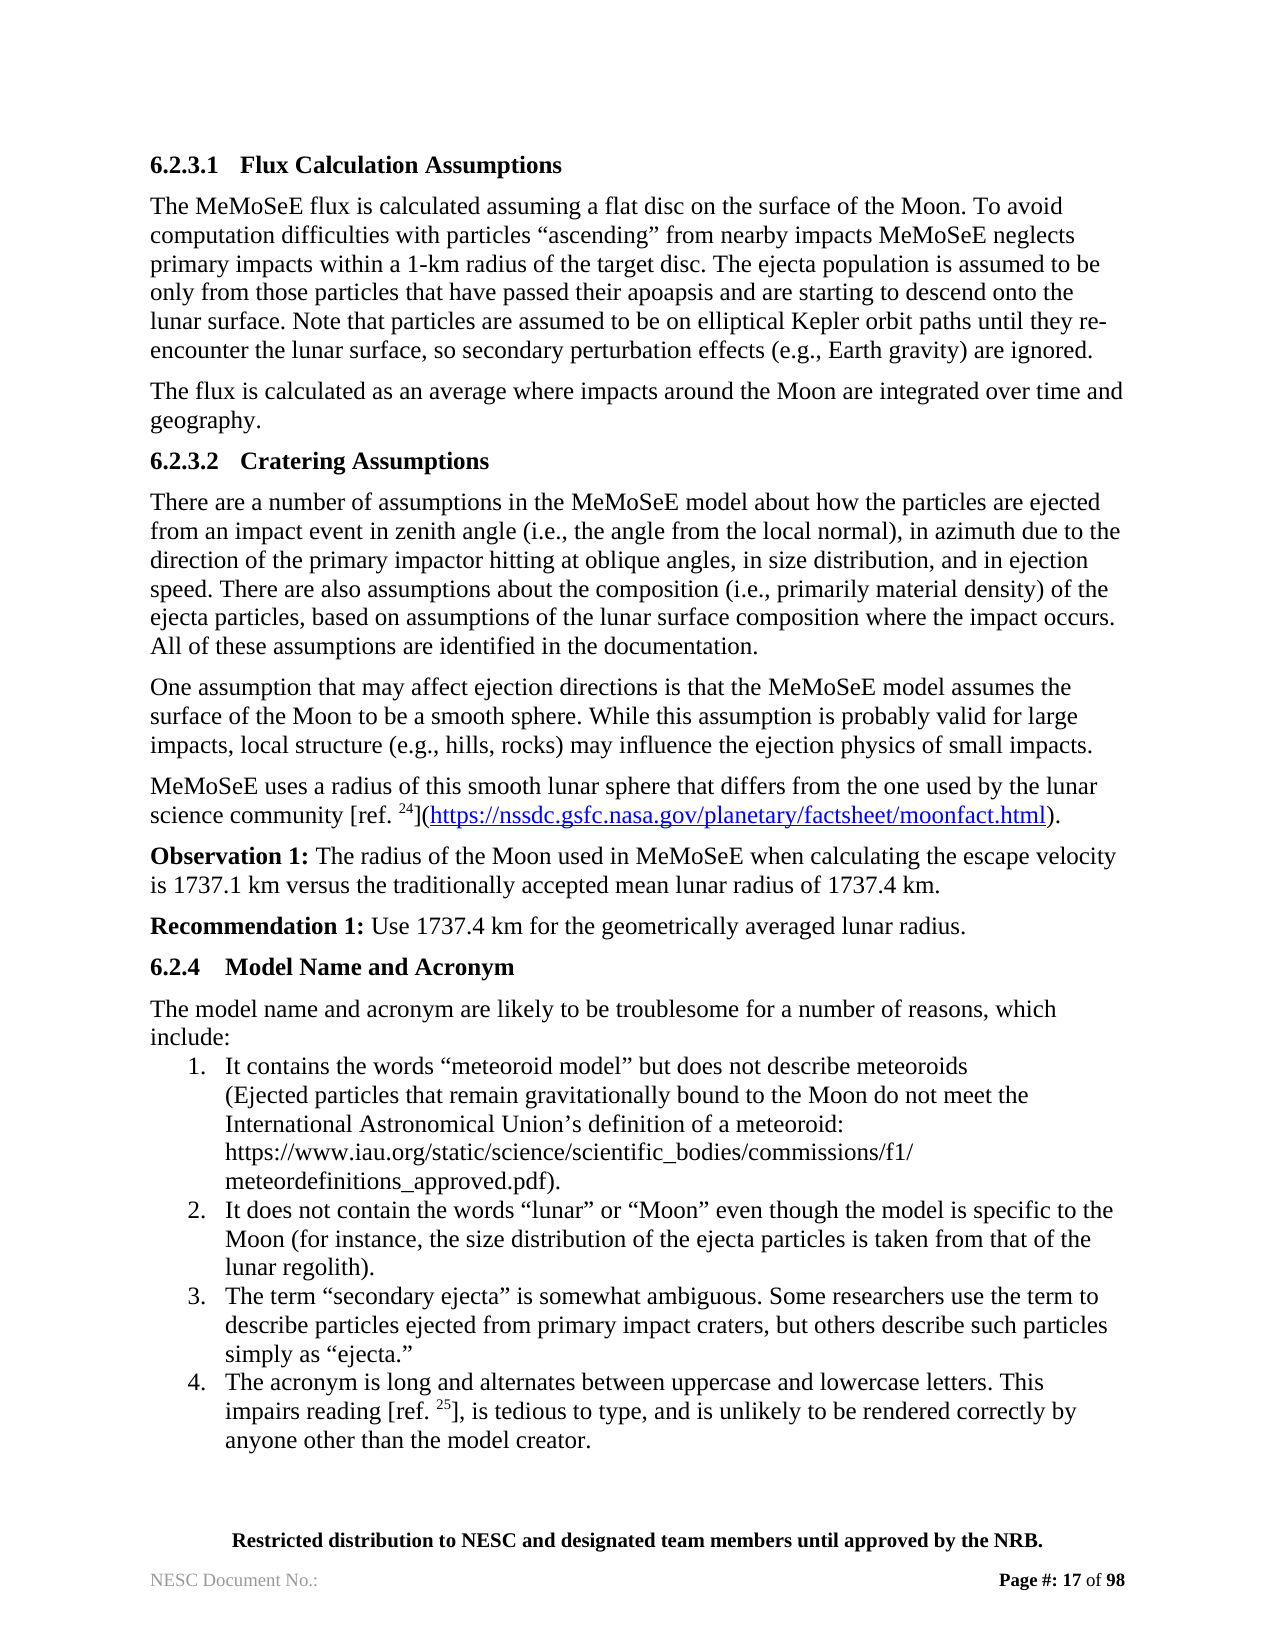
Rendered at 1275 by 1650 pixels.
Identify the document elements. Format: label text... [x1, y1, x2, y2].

list The term “secondary ejecta” is somewhat ambiguous. Some researchers use the term to describe particles ejected from primary impact craters, but others describe such particles simply as “ejecta.” [187, 1281, 1125, 1367]
text The model name and acronym are likely to be troublesome for a number of reasons, which include: [150, 994, 1125, 1051]
subtitle 6.2.4 Model Name and Acronym [150, 952, 1125, 981]
subtitle 6.2.3.2 Cratering Assumptions [150, 446, 1125, 475]
list It does not contain the words “lunar” or “Moon” even though the model is specific to the Moon (for instance, the size distribution of the ejecta particles is taken from that of the lunar regolith). [187, 1195, 1125, 1281]
text Observation 1: The radius of the Moon used in MeMoSeE when calculating the escape velocity is 1737.1 km versus the traditionally accepted mean lunar radius of 1737.4 km. [150, 841, 1125, 899]
text Recommendation 1: Use 1737.4 km for the geometrically averaged lunar radius. [150, 911, 1125, 940]
text The MeMoSeE flux is calculated assuming a flat disc on the surface of the Moon. To avoid computation difficulties with particles “ascending” from nearby impacts MeMoSeE neglects primary impacts within a 1-km radius of the target disc. The ejecta population is assumed to be only from those particles that have passed their apoapsis and are starting to descend onto the lunar surface. Note that particles are assumed to be on elliptical Kepler orbit paths until they re-encounter the lunar surface, so secondary perturbation effects (e.g., Earth gravity) are ignored. [150, 191, 1125, 364]
text The flux is calculated as an average where impacts around the Moon are integrated over time and geography. [150, 376, 1125, 434]
text One assumption that may affect ejection directions is that the MeMoSeE model assumes the surface of the Moon to be a smooth sphere. While this assumption is probably valid for large impacts, local structure (e.g., hills, rocks) may influence the ejection physics of small impacts. [150, 672, 1125, 759]
subtitle 6.2.3.1 Flux Calculation Assumptions [150, 150, 1125, 179]
list The acronym is long and alternates between uppercase and lowercase letters. This impairs reading [ref. ], is tedious to type, and is unlikely to be rendered correctly by anyone other than the model creator. [187, 1367, 1125, 1454]
text MeMoSeE uses a radius of this smooth lunar sphere that differs from the one used by the lunar science community [ref. ](https://nssdc.gsfc.nasa.gov/planetary/factsheet/moonfact.html). [150, 771, 1125, 829]
list It contains the words “meteoroid model” but does not describe meteoroids (Ejected particles that remain gravitationally bound to the Moon do not meet the International Astronomical Union’s definition of a meteoroid: https://www.iau.org/static/science/scientific_bodies/commissions/f1/meteordefinitions_approved.pdf). [187, 1051, 1125, 1195]
text There are a number of assumptions in the MeMoSeE model about how the particles are ejected from an impact event in zenith angle (i.e., the angle from the local normal), in azimuth due to the direction of the primary impactor hitting at oblique angles, in size distribution, and in ejection speed. There are also assumptions about the composition (i.e., primarily material density) of the ejecta particles, based on assumptions of the lunar surface composition where the impact occurs. All of these assumptions are identified in the documentation. [150, 487, 1125, 660]
